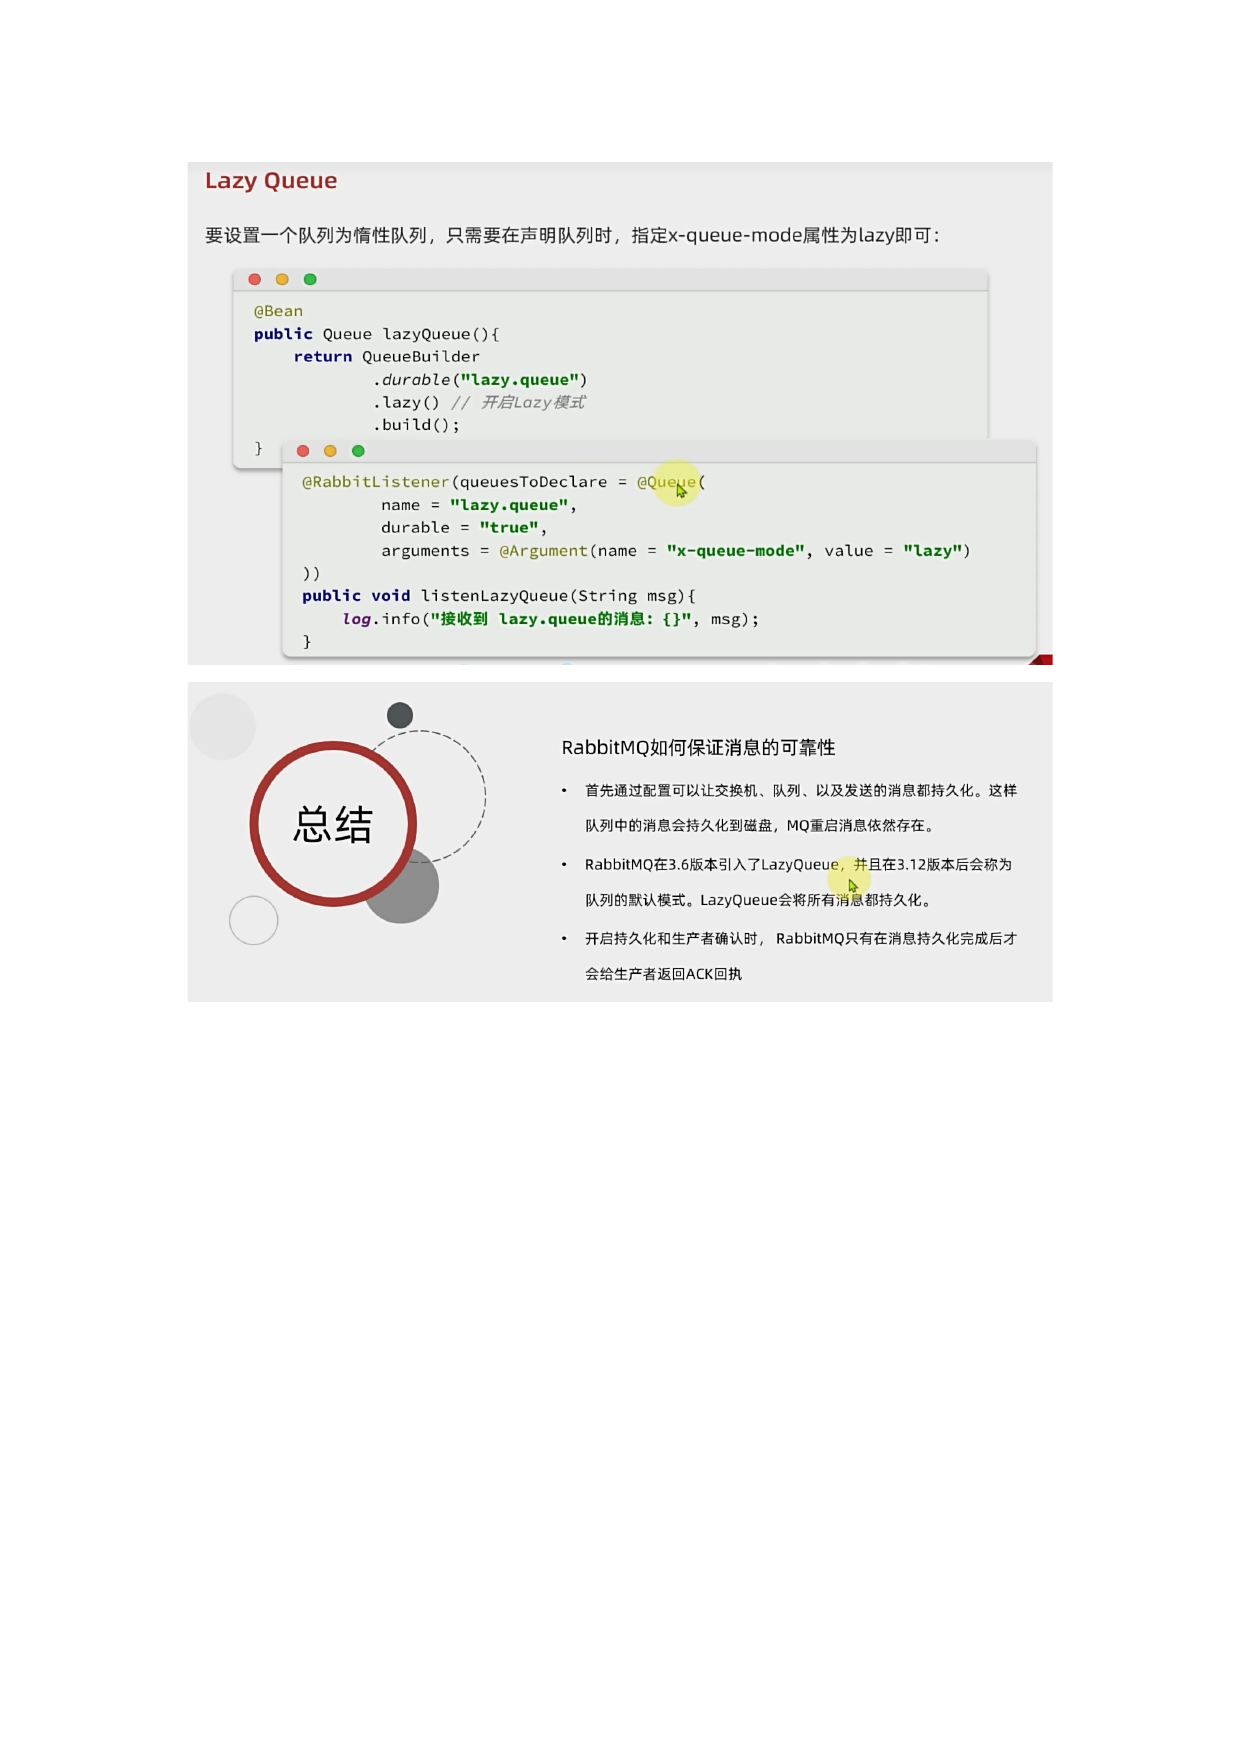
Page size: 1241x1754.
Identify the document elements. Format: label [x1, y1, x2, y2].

picture [187, 162, 1053, 665]
picture [187, 682, 1053, 1002]
